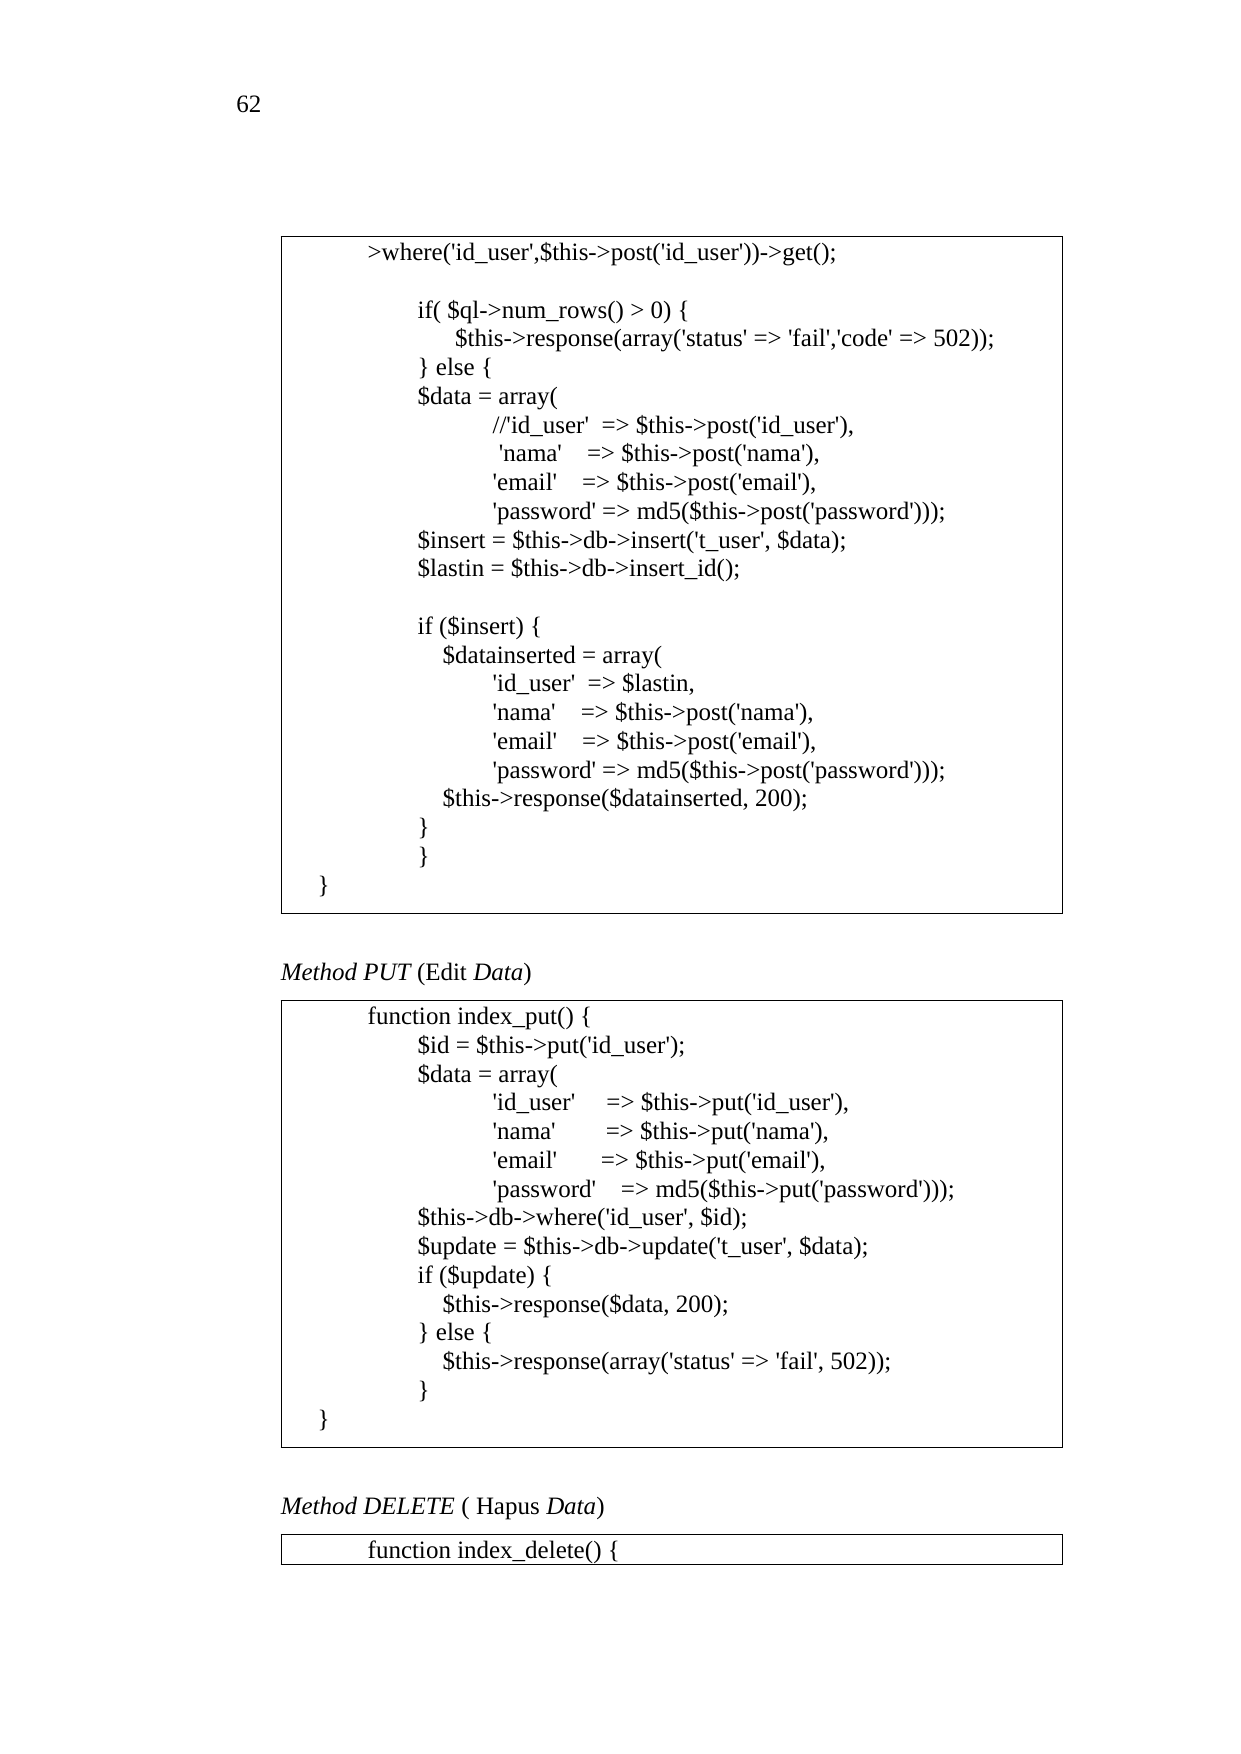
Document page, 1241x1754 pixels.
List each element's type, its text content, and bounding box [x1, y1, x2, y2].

list Method DELETE ( Hapus Data) [281, 1491, 1063, 1519]
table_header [282, 237, 1062, 913]
table_header function index_put() { $id = $this->put('id_user'); $data = array( 'id_user' => $this->put('id_user'), 'nama' => $this->put('nama'), 'email' => $this->put('email'), 'password' => md5($this->put('password'))); $this->db->where('id_user', $id); $update = $this->db->update('t_user', $data); if ($update) { $this->response($data, 200); } else { $this->response(array('status' => 'fail', 502)); } } [282, 1001, 1062, 1447]
list Method PUT (Edit Data) [281, 957, 1063, 986]
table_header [282, 1535, 1062, 1564]
